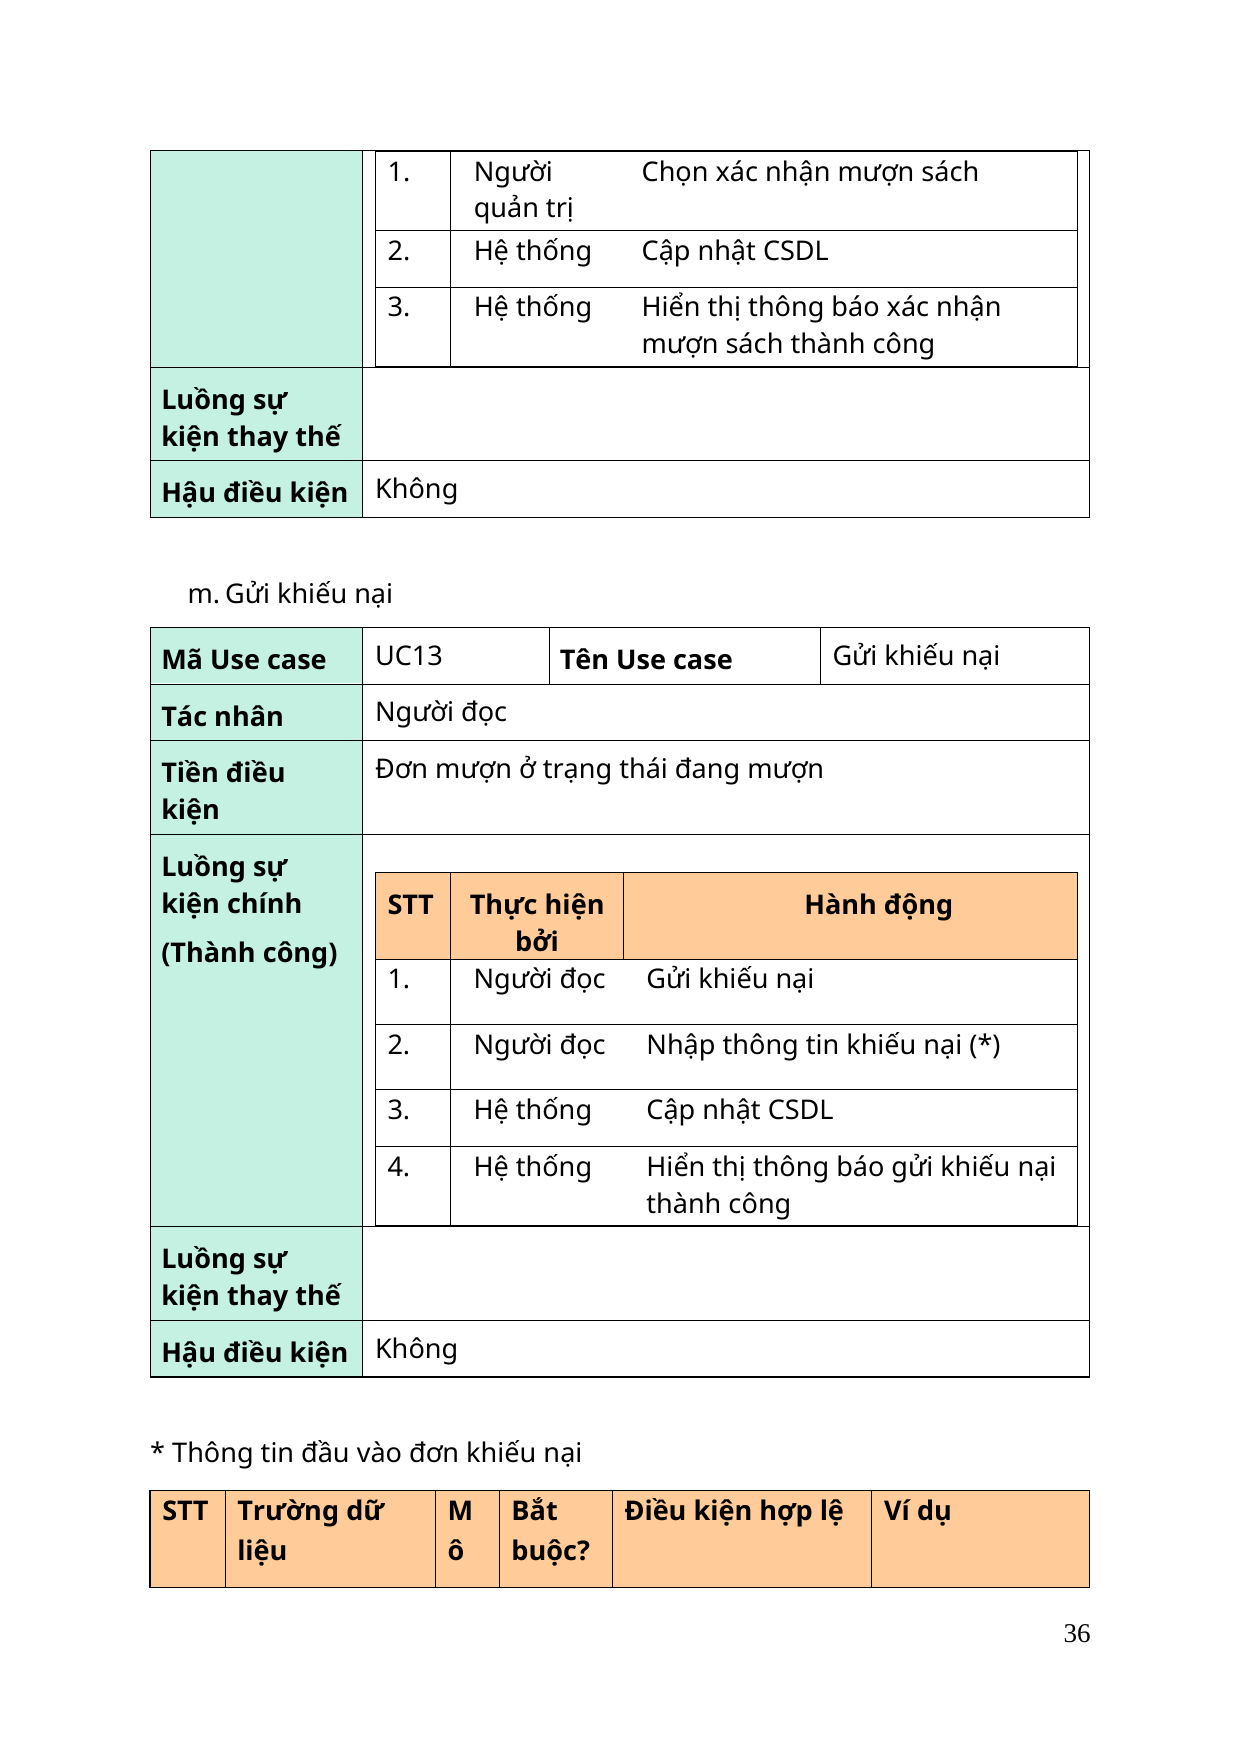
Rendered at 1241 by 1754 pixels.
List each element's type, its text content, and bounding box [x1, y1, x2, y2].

table_header Tên Use case [550, 628, 820, 683]
text * Thông tin đầu vào đơn khiếu nại [150, 1434, 1090, 1471]
table_cell Hậu điều kiện [151, 1321, 362, 1376]
table_cell Tác nhân [151, 685, 362, 740]
table_cell [363, 1227, 1089, 1320]
table_cell [363, 368, 1089, 460]
table_header Trường dữ liệu [226, 1491, 435, 1587]
table_cell Tiền điều kiện [151, 741, 362, 834]
table_header Gửi khiếu nại [821, 628, 1089, 683]
table_cell [451, 231, 1077, 287]
table_header STT [151, 1491, 225, 1587]
subtitle Gửi khiếu nại [187, 574, 1090, 611]
table_cell [1078, 151, 1089, 367]
table_cell Luồng sự kiện thay thế [151, 1227, 362, 1320]
table_cell [363, 151, 375, 367]
table_header Mô tả [436, 1491, 499, 1587]
table_cell [376, 288, 450, 366]
table_cell Không [363, 1321, 1089, 1376]
table_cell Luồng sự kiện chính (Thành công) [151, 835, 362, 1226]
table_cell Luồng sự kiện thay thế [151, 368, 362, 460]
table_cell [151, 151, 362, 367]
table_cell [363, 835, 1089, 1226]
table_header UC13 [363, 628, 549, 683]
table_cell [376, 231, 450, 287]
table_header Bắt buộc? [500, 1491, 612, 1587]
table_cell [451, 152, 1077, 230]
table_cell Hậu điều kiện [151, 461, 362, 517]
table_cell [451, 288, 1077, 366]
table_header Ví dụ [872, 1491, 1089, 1587]
table_header Mã Use case [151, 628, 362, 683]
table_cell [376, 152, 450, 230]
table_cell Đơn mượn ở trạng thái đang mượn [363, 741, 1089, 834]
table_header Điều kiện hợp lệ [613, 1491, 871, 1587]
table_cell Người đọc [363, 685, 1089, 740]
table_cell Không [363, 461, 1089, 517]
